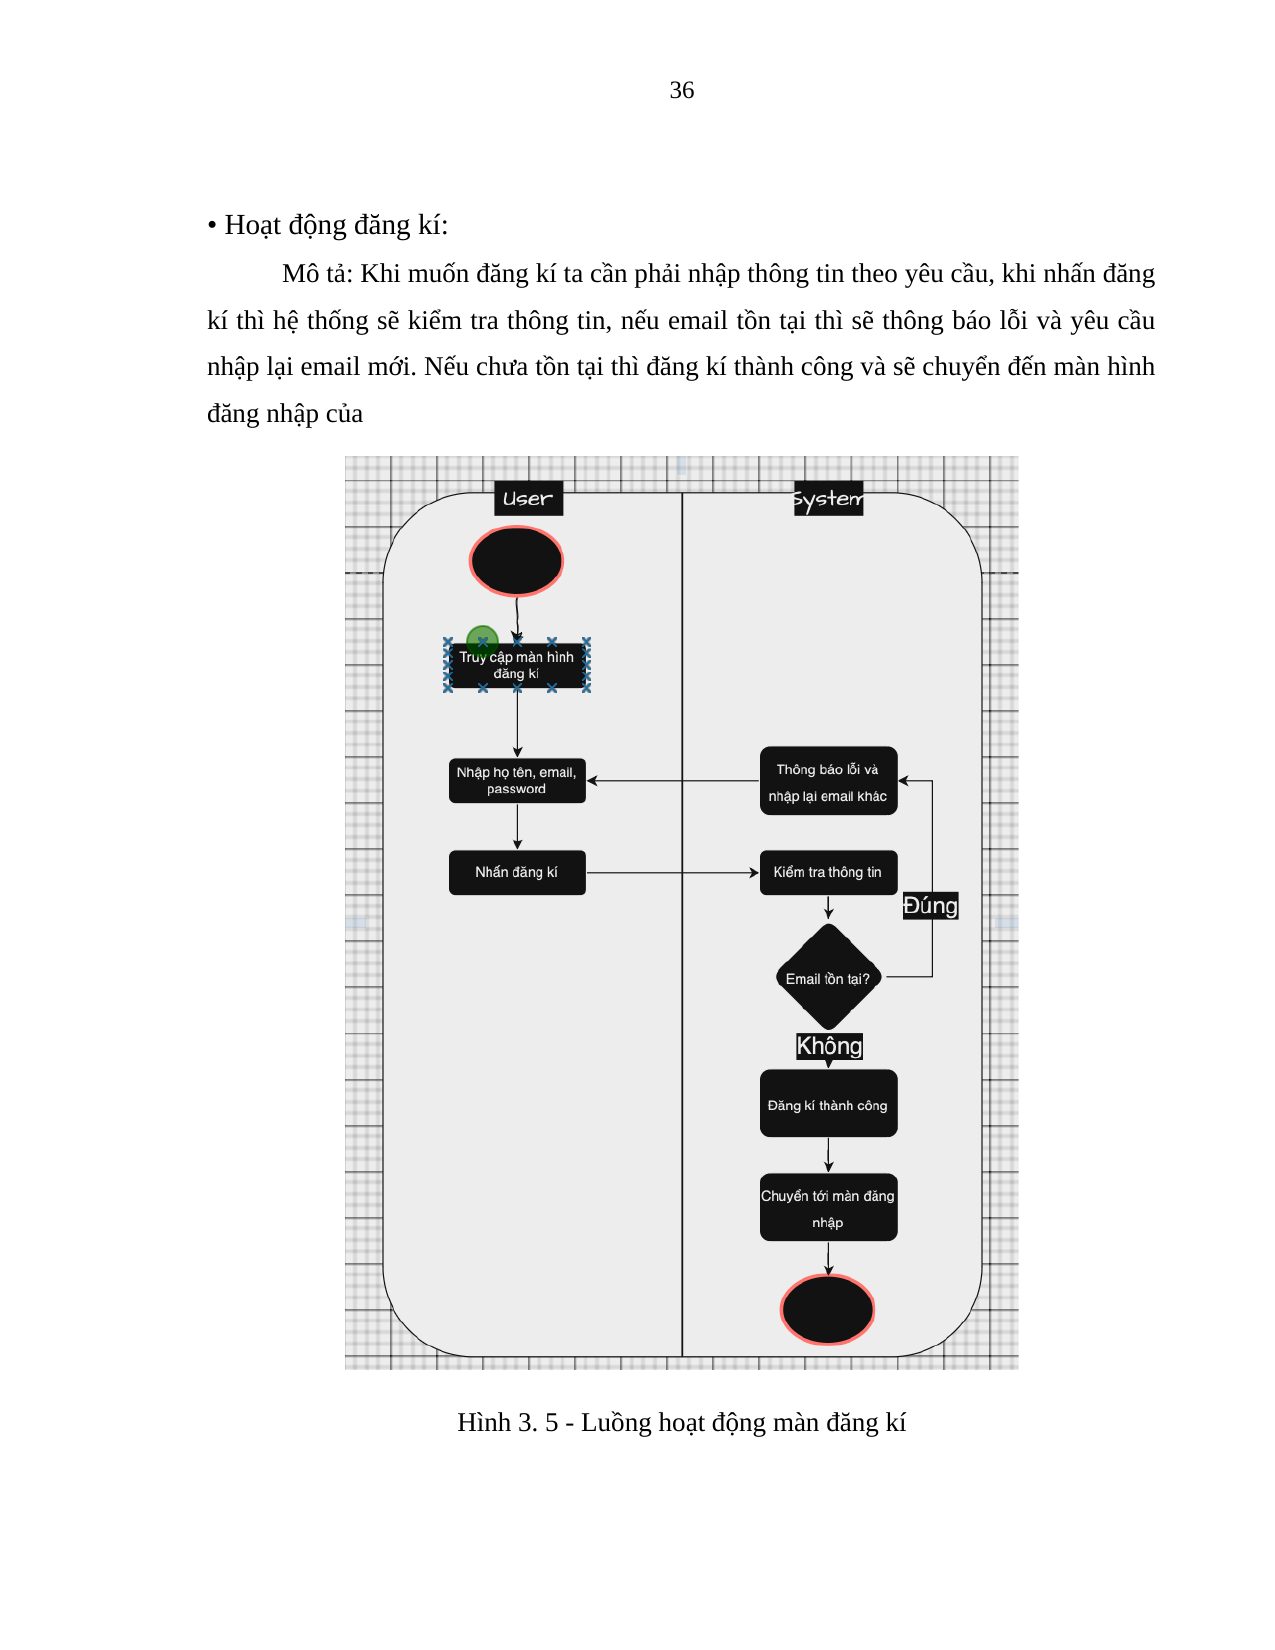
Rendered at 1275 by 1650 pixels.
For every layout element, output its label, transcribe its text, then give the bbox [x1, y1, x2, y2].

text Mô tả: Khi muốn đăng kí ta cần phải nhập thông tin theo yêu cầu, khi nhấn đăng kí thì hệ thống sẽ kiểm tra thông tin, nếu email tồn tại thì sẽ thông báo lỗi và yêu cầu nhập lại email mới. Nếu chưa tồn tại thì đăng kí thành công và sẽ chuyển đến màn hình đăng nhập của [207, 257, 1157, 428]
picture [345, 456, 1019, 1370]
text Hình 3. 5 - Luồng hoạt động màn đăng kí [207, 1406, 1157, 1437]
text • Hoạt động đăng kí: [207, 207, 1157, 240]
